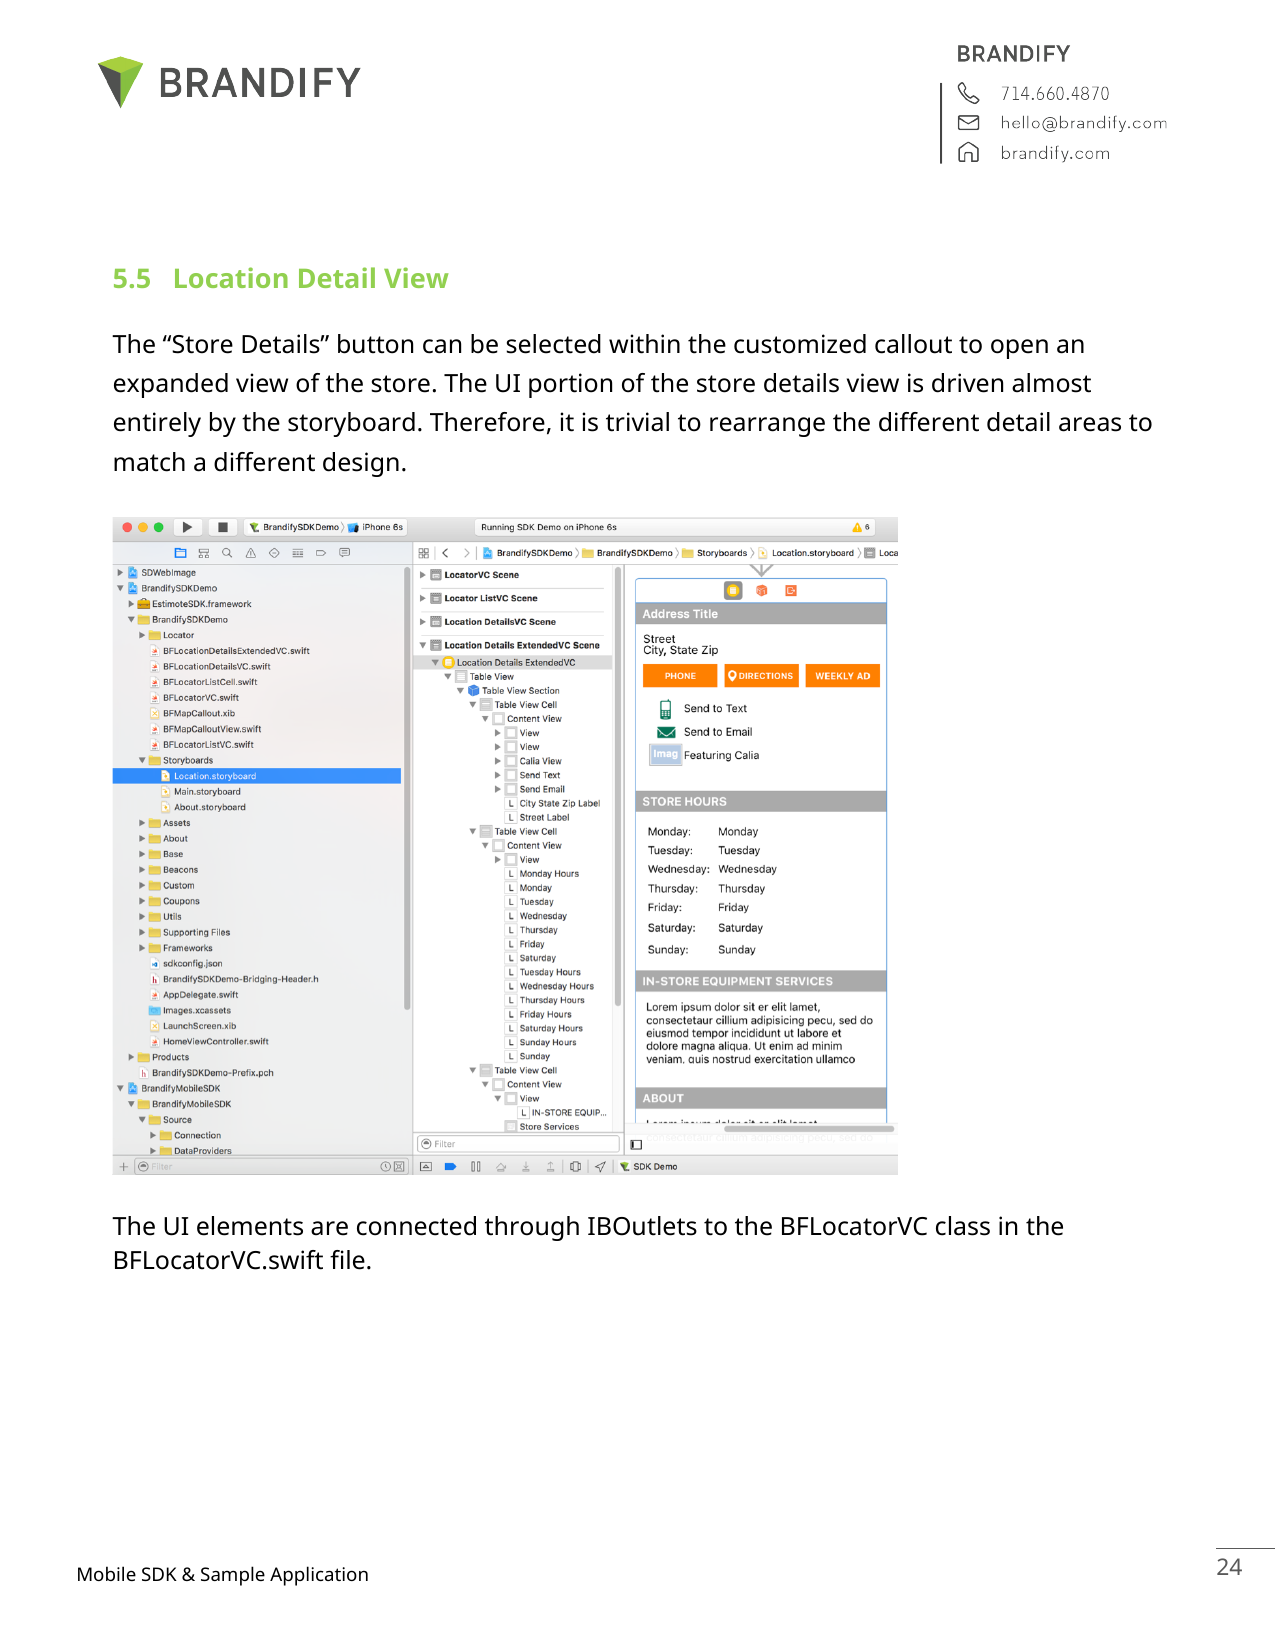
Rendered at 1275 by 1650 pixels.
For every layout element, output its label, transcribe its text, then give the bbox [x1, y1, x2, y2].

text The “Store Details” button can be selected within the customized callout to open an expanded view of the store. The UI portion of the store details view is driven almost entirely by the storyboard. Therefore, it is trivial to rearrange the different detail areas to match a different design. [112, 327, 1162, 478]
text The UI elements are connected through IBOutlets to the BFLocatorVC class in the BFLocatorVC.swift file. [112, 1209, 1162, 1277]
picture [112, 517, 898, 1175]
subtitle Location Detail View [112, 259, 1162, 296]
picture [34, 16, 1275, 186]
